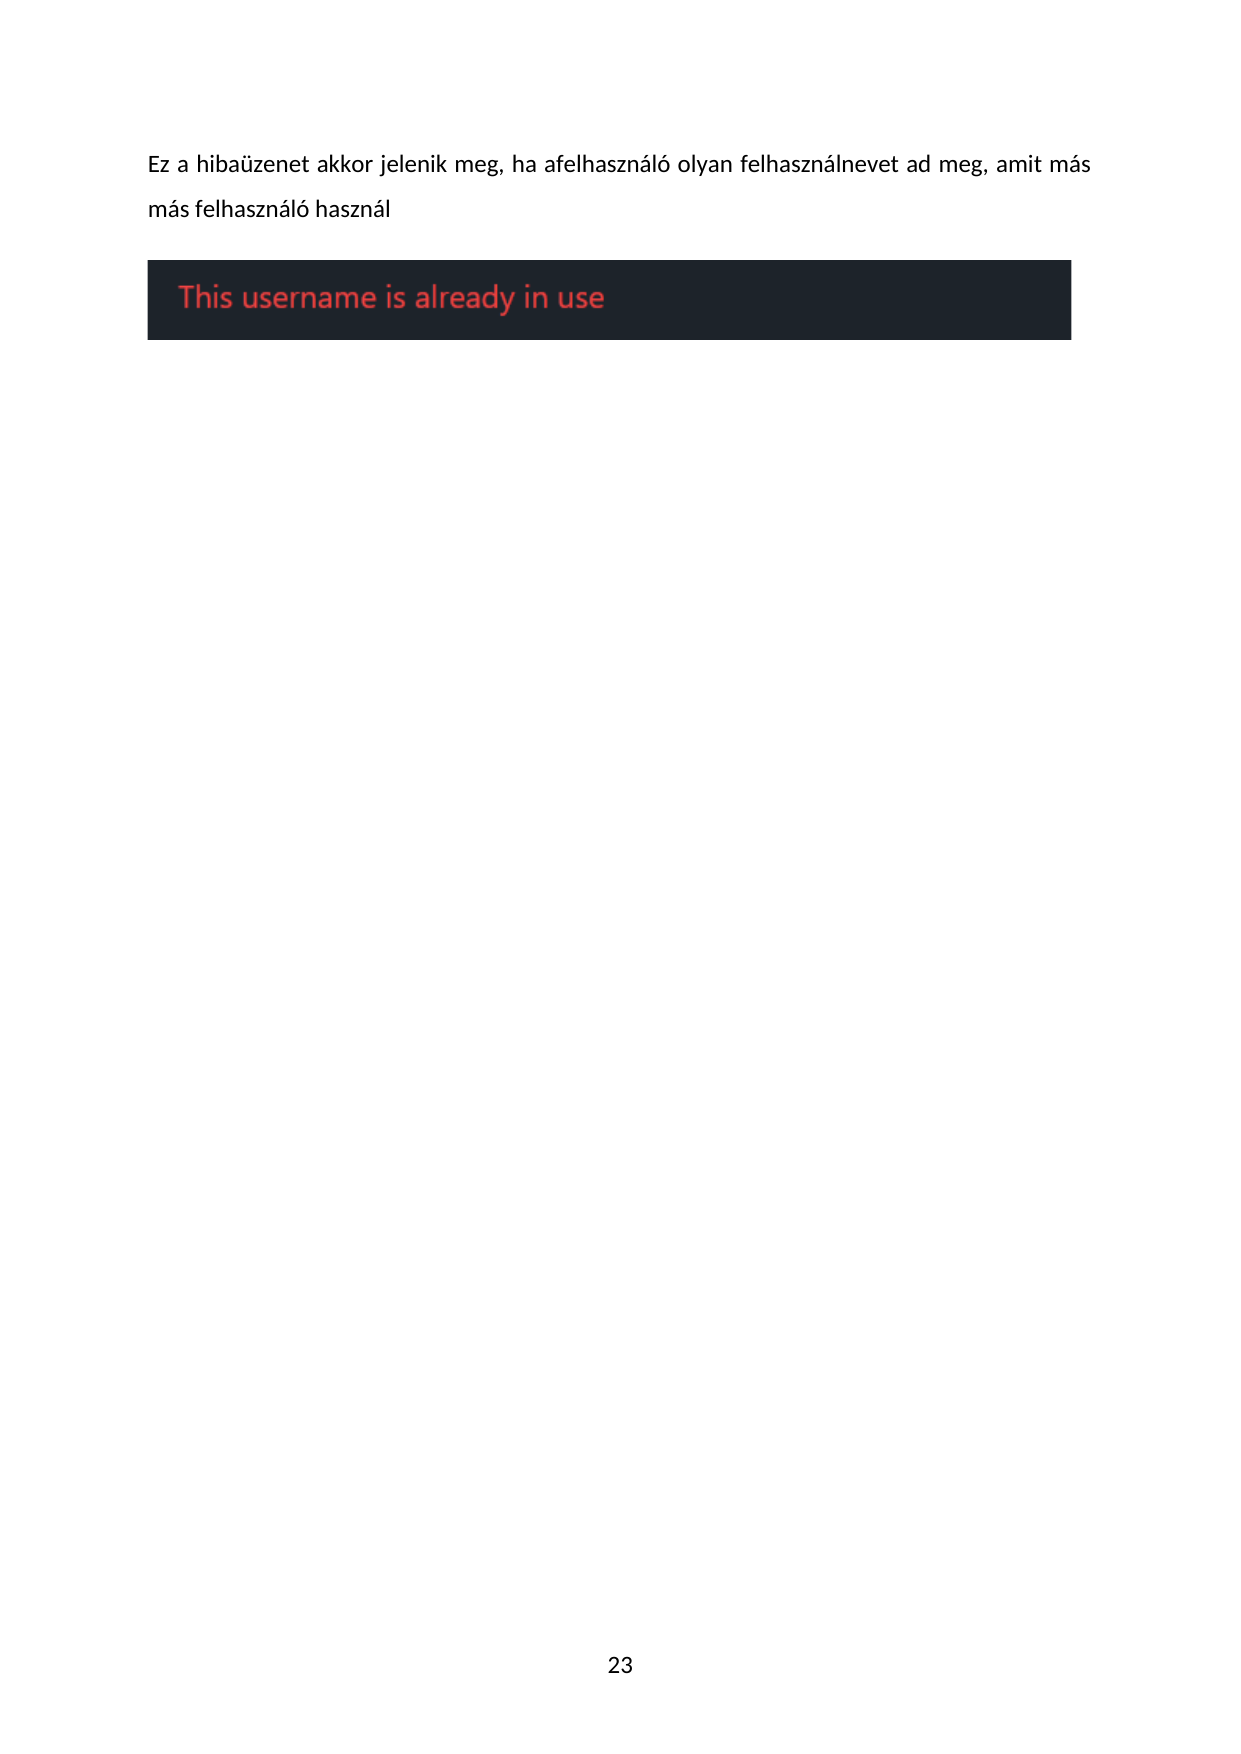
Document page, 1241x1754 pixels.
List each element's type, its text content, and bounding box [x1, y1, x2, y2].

text Ez a hibaüzenet akkor jelenik meg, ha afelhasználó olyan felhasználnevet ad meg, amit más más felhasználó használ [148, 148, 1092, 224]
picture [147, 260, 1072, 340]
